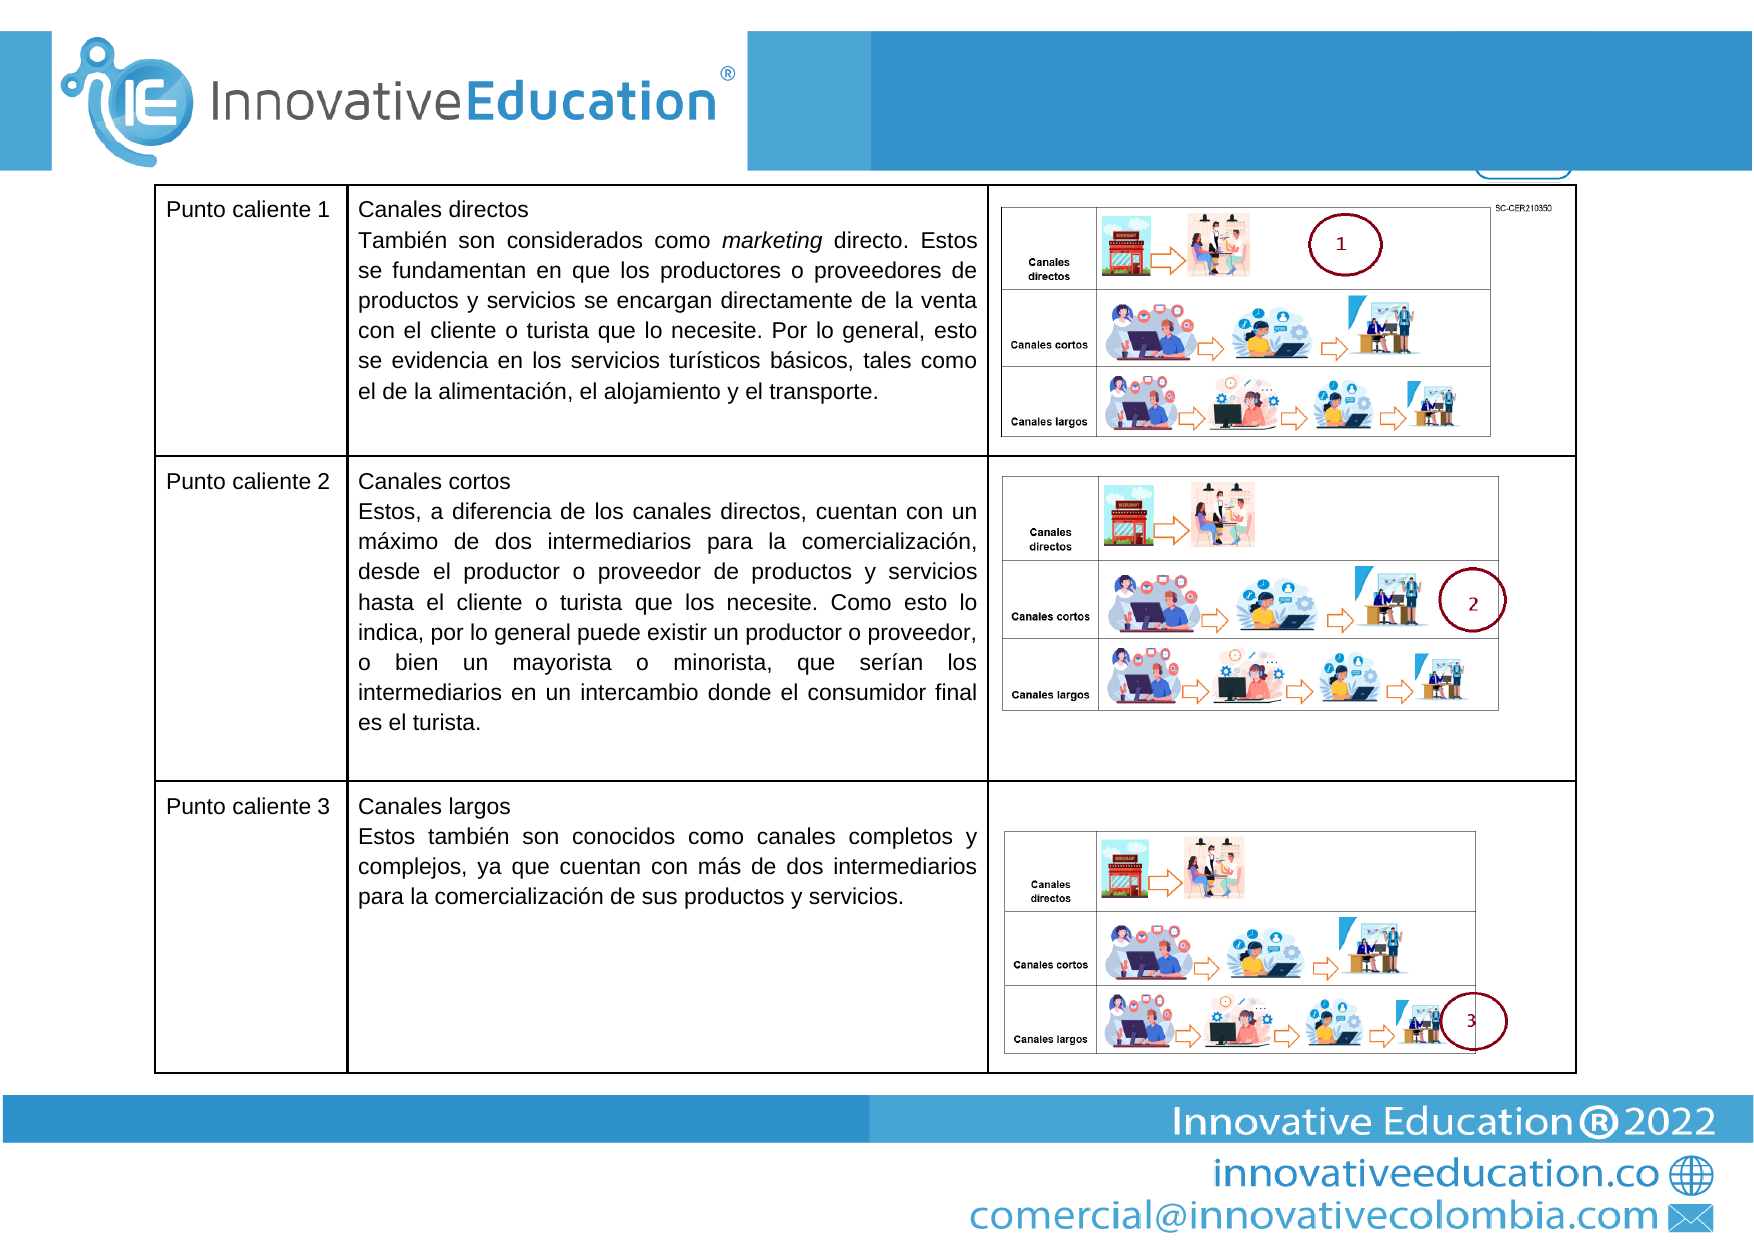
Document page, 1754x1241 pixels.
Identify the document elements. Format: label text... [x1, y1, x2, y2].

table_cell Canales cortos Estos, a diferencia de los canales directos, cuentan con un máximo de dos intermediarios para la comercialización, desde el productor o proveedor de productos y servicios hasta el cliente o turista que los necesite. Como esto lo indica, por lo general puede existir un productor o proveedor, o bien un mayorista o minorista, que serían los intermediarios en un intercambio donde el consumidor final es el turista. [349, 457, 987, 780]
table_cell Punto caliente 2 [156, 457, 346, 780]
picture [998, 467, 1518, 717]
table_cell Punto caliente 3 [156, 782, 346, 1072]
table_cell Punto caliente 1 [156, 186, 346, 455]
table_cell Canales directos También son considerados como marketing directo. Estos se fundamentan en que los productores o proveedores de productos y servicios se encargan directamente de la venta con el cliente o turista que lo necesite. Por lo general, esto se evidencia en los servicios turísticos básicos, tales como el de la alimentación, el alojamiento y el transporte. [349, 186, 987, 455]
picture [998, 196, 1496, 441]
picture [2, 1093, 1754, 1239]
picture [0, 18, 1752, 184]
table_cell [989, 782, 1575, 1072]
table_cell [989, 457, 1575, 780]
table_cell [989, 186, 1575, 455]
picture [998, 822, 1519, 1058]
